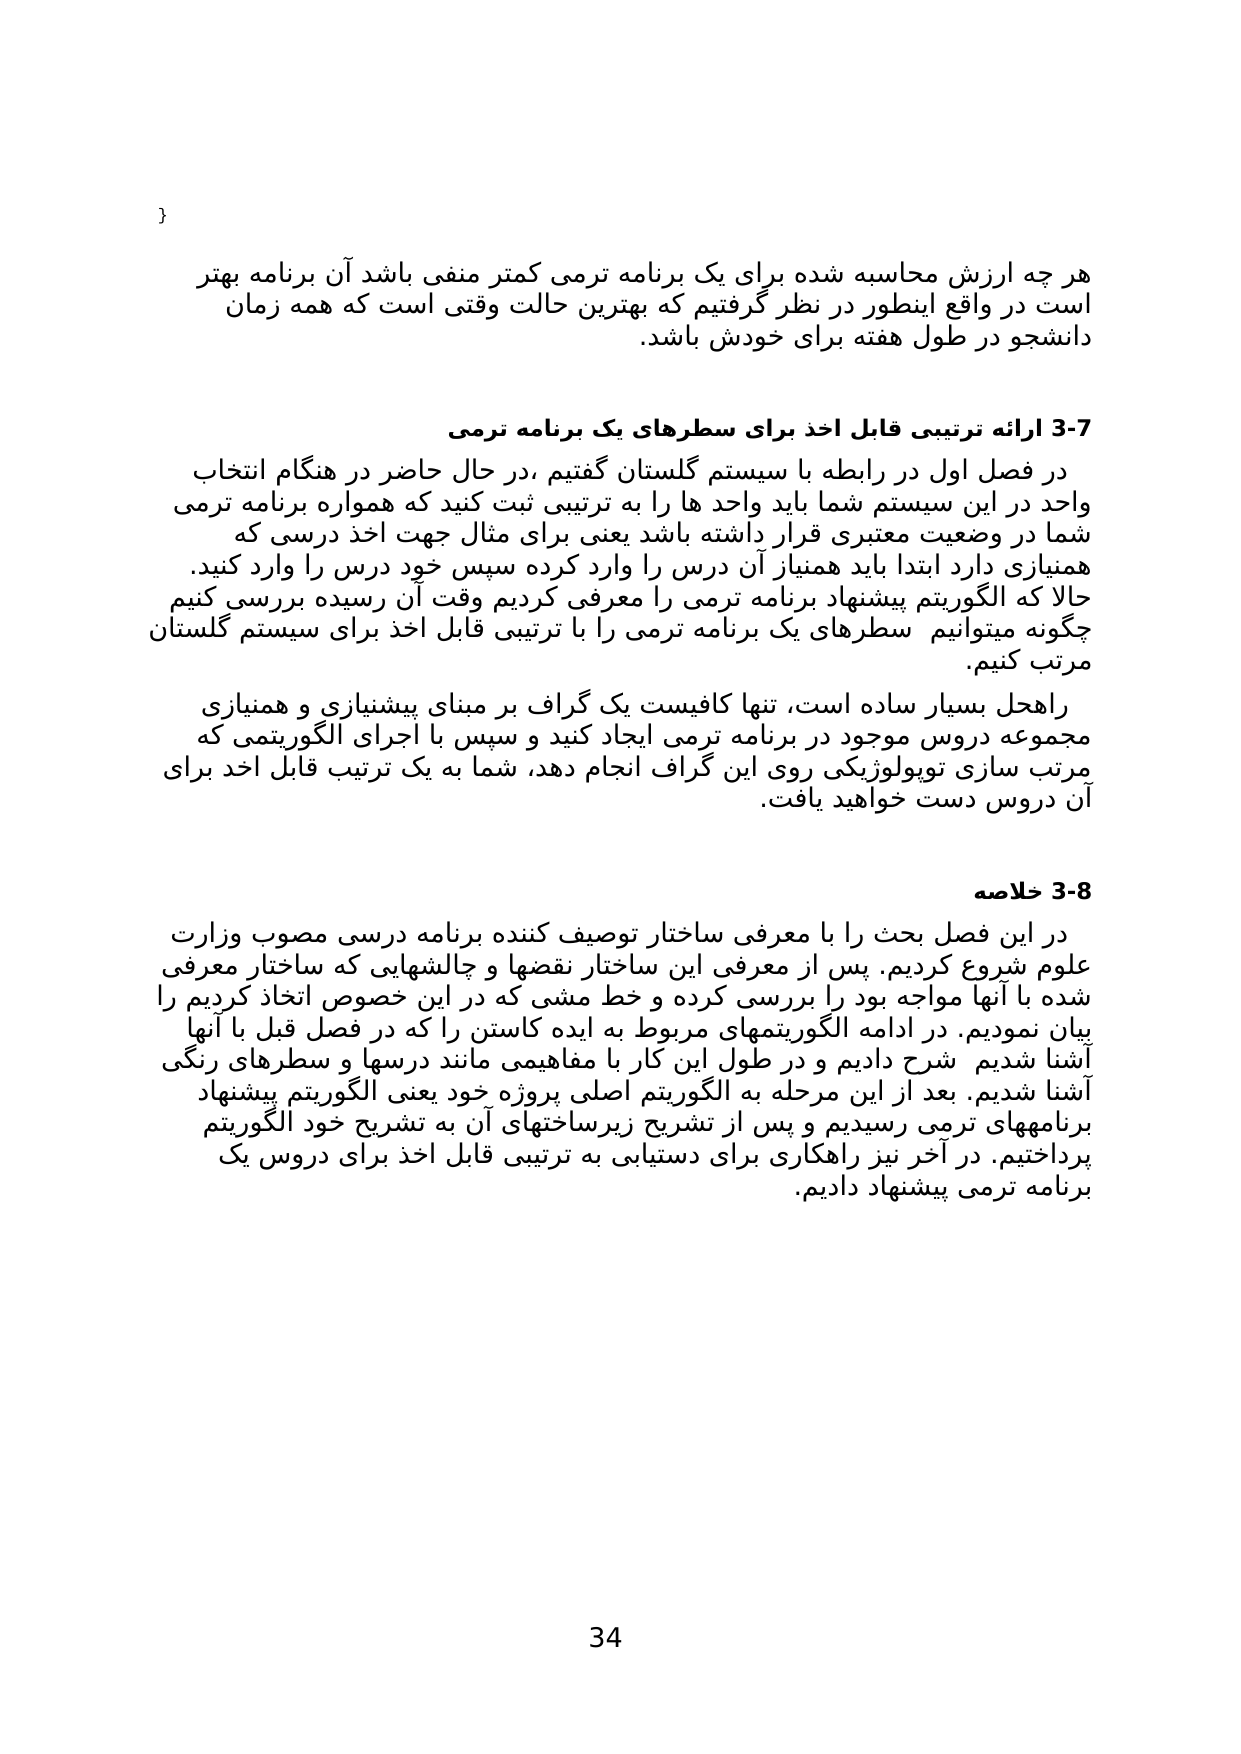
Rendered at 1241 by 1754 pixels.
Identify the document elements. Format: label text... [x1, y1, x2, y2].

text 3-7 ارائه ترتیبی قابل اخذ برای سطرهای یک برنامه ترمی [148, 416, 1092, 442]
text 3-8 خلاصه [148, 878, 1092, 905]
text در فصل اول در رابطه با سیستم گلستان گفتیم ،در حال حاضر در هنگام انتخاب واحد در این سیستم شما باید واحد ها را به ترتیبی ثبت کنید که همواره برنامه ترمی شما در وضعیت معتبری قرار داشته باشد یعنی برای مثال جهت اخذ درسی که همنیازی دارد ابتدا باید همنیاز آن درس را وارد کرده سپس خود درس را وارد کنید. حالا که الگوریتم پیشنهاد برنامه ترمی را معرفی کردیم وقت آن رسیده بررسی کنیم چگونه میتوانیم سطرهای یک برنامه ترمی را با ترتیبی قابل اخذ برای سیستم گلستان مرتب کنیم. [148, 455, 1092, 676]
text راهحل بسیار ساده است، تنها کافیست یک گراف بر مبنای پیشنیازی و همنیازی مجموعه دروس موجود در برنامه ترمی ایجاد کنید و سپس با اجرای الگوریتمی که مرتب سازی توپولوژیکی روی این گراف انجام دهد، شما به یک ترتیب قابل اخد برای آن دروس دست خواهید یافت. [148, 688, 1092, 814]
text هر چه ارزش محاسبه شده برای یک برنامه ترمی کمتر منفی باشد آن برنامه بهتر است در واقع اینطور در نظر گرفتیم که بهترین حالت وقتی است که همه زمان دانشجو در طول هفته برای خودش باشد. [148, 257, 1092, 352]
text در این فصل بحث را با معرفی ساختار توصیف کننده برنامه درسی مصوب وزارت علوم شروع کردیم. پس از معرفی این ساختار نقضها و چالشهایی که ساختار معرفی شده با آنها مواجه بود را بررسی کرده و خط مشی که در این خصوص اتخاذ کردیم را بیان نمودیم. در ادامه الگوریتمهای مربوط به ایده کاستن را که در فصل قبل با آنها آشنا شدیم شرح دادیم و در طول این کار با مفاهیمی مانند درسها و سطرهای رنگی آشنا شدیم. بعد از این مرحله به الگوریتم اصلی پروژه خود یعنی الگوریتم پیشنهاد برنامههای ترمی رسیدیم و پس از تشریح زیرساختهای آن به تشریح خود الگوریتم پرداختیم. در آخر نیز راهکاری برای دستیابی به ترتیبی قابل اخذ برای دروس یک برنامه ترمی پیشنهاد دادیم. [148, 917, 1092, 1201]
text } [148, 207, 1092, 226]
